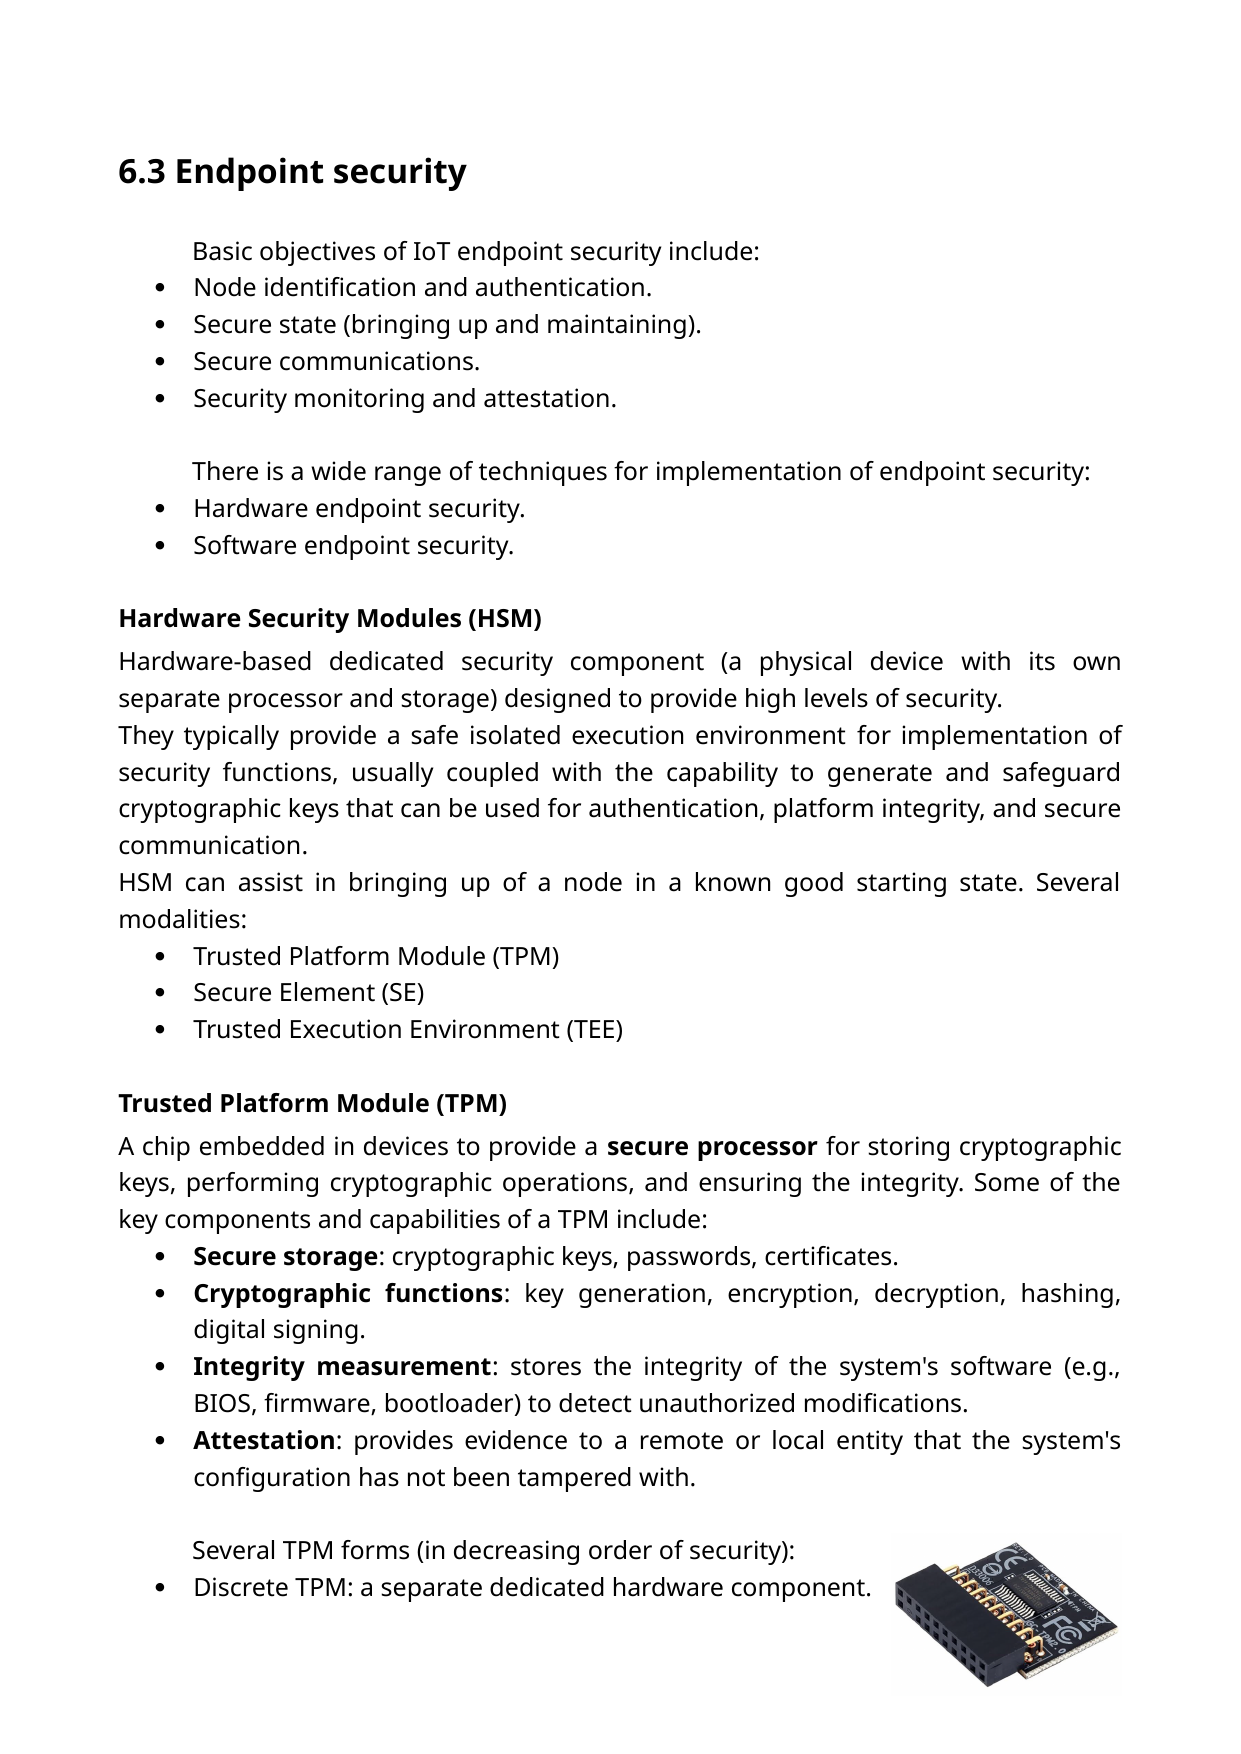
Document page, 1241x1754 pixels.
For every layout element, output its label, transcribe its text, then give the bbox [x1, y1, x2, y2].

list There is a wide range of techniques for implementation of endpoint security: [118, 454, 1122, 488]
list Attestation: provides evidence to a remote or local entity that the system's configuration has not been tampered with. [156, 1422, 1122, 1493]
text Trusted Platform Module (TPM) [118, 1085, 1122, 1119]
text Hardware Security Modules (HSM) [118, 601, 1122, 635]
text They typically provide a safe isolated execution environment for implementation of security functions, usually coupled with the capability to generate and safeguard cryptographic keys that can be used for authentication, platform integrity, and secure communication. [118, 718, 1122, 862]
list Basic objectives of IoT endpoint security include: [118, 233, 1122, 267]
list Cryptographic functions: key generation, encryption, decryption, hashing, digital signing. [156, 1275, 1122, 1346]
list Trusted Execution Environment (TEE) [156, 1012, 1122, 1046]
text HSM can assist in bringing up of a node in a known good starting state. Several modalities: [118, 865, 1122, 936]
list Secure state (bringing up and maintaining). [156, 307, 1122, 341]
list Integrity measurement: stores the integrity of the system's software (e.g., BIOS, firmware, bootloader) to detect unauthorized modifications. [156, 1349, 1122, 1420]
text A chip embedded in devices to provide a secure processor for storing cryptographic keys, performing cryptographic operations, and ensuring the integrity. Some of the key components and capabilities of a TPM include: [118, 1128, 1122, 1236]
text Hardware-based dedicated security component (a physical device with its own separate processor and storage) designed to provide high levels of security. [118, 644, 1122, 715]
list Security monitoring and attestation. [156, 380, 1122, 414]
list Trusted Platform Module (TPM) [156, 938, 1122, 972]
list Secure storage: cryptographic keys, passwords, certificates. [156, 1239, 1122, 1273]
list Discrete TPM: a separate dedicated hardware component. [156, 1569, 890, 1604]
subtitle 6.3 Endpoint security [118, 148, 1122, 193]
list Software endpoint security. [156, 527, 1122, 562]
list Secure communications. [156, 344, 1122, 378]
list Node identification and authentication. [156, 270, 1122, 304]
list Hardware endpoint security. [156, 491, 1122, 525]
list Several TPM forms (in decreasing order of security): [118, 1533, 890, 1567]
list Secure Element (SE) [156, 975, 1122, 1009]
